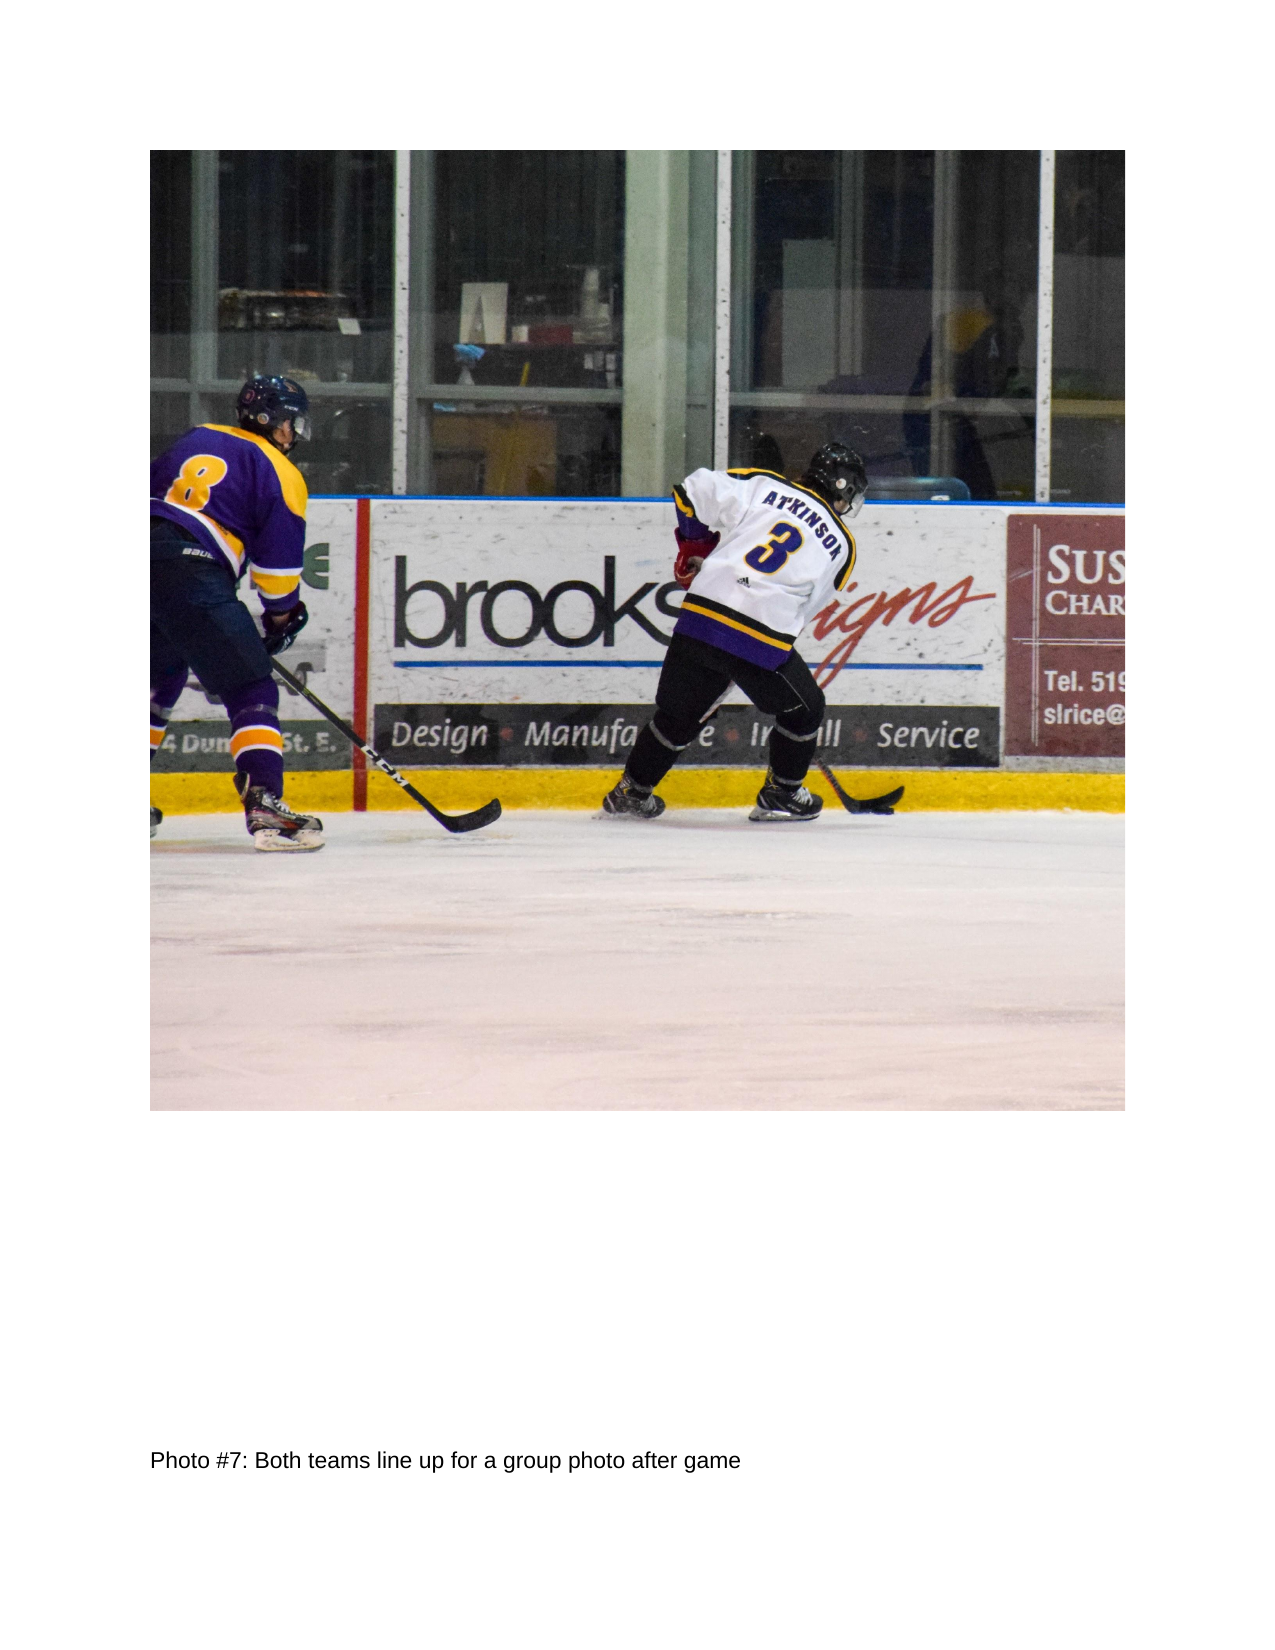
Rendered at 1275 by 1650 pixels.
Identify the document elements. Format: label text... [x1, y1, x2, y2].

text Photo #7: Both teams line up for a group photo after game [150, 1447, 1125, 1473]
picture [150, 150, 1125, 1111]
